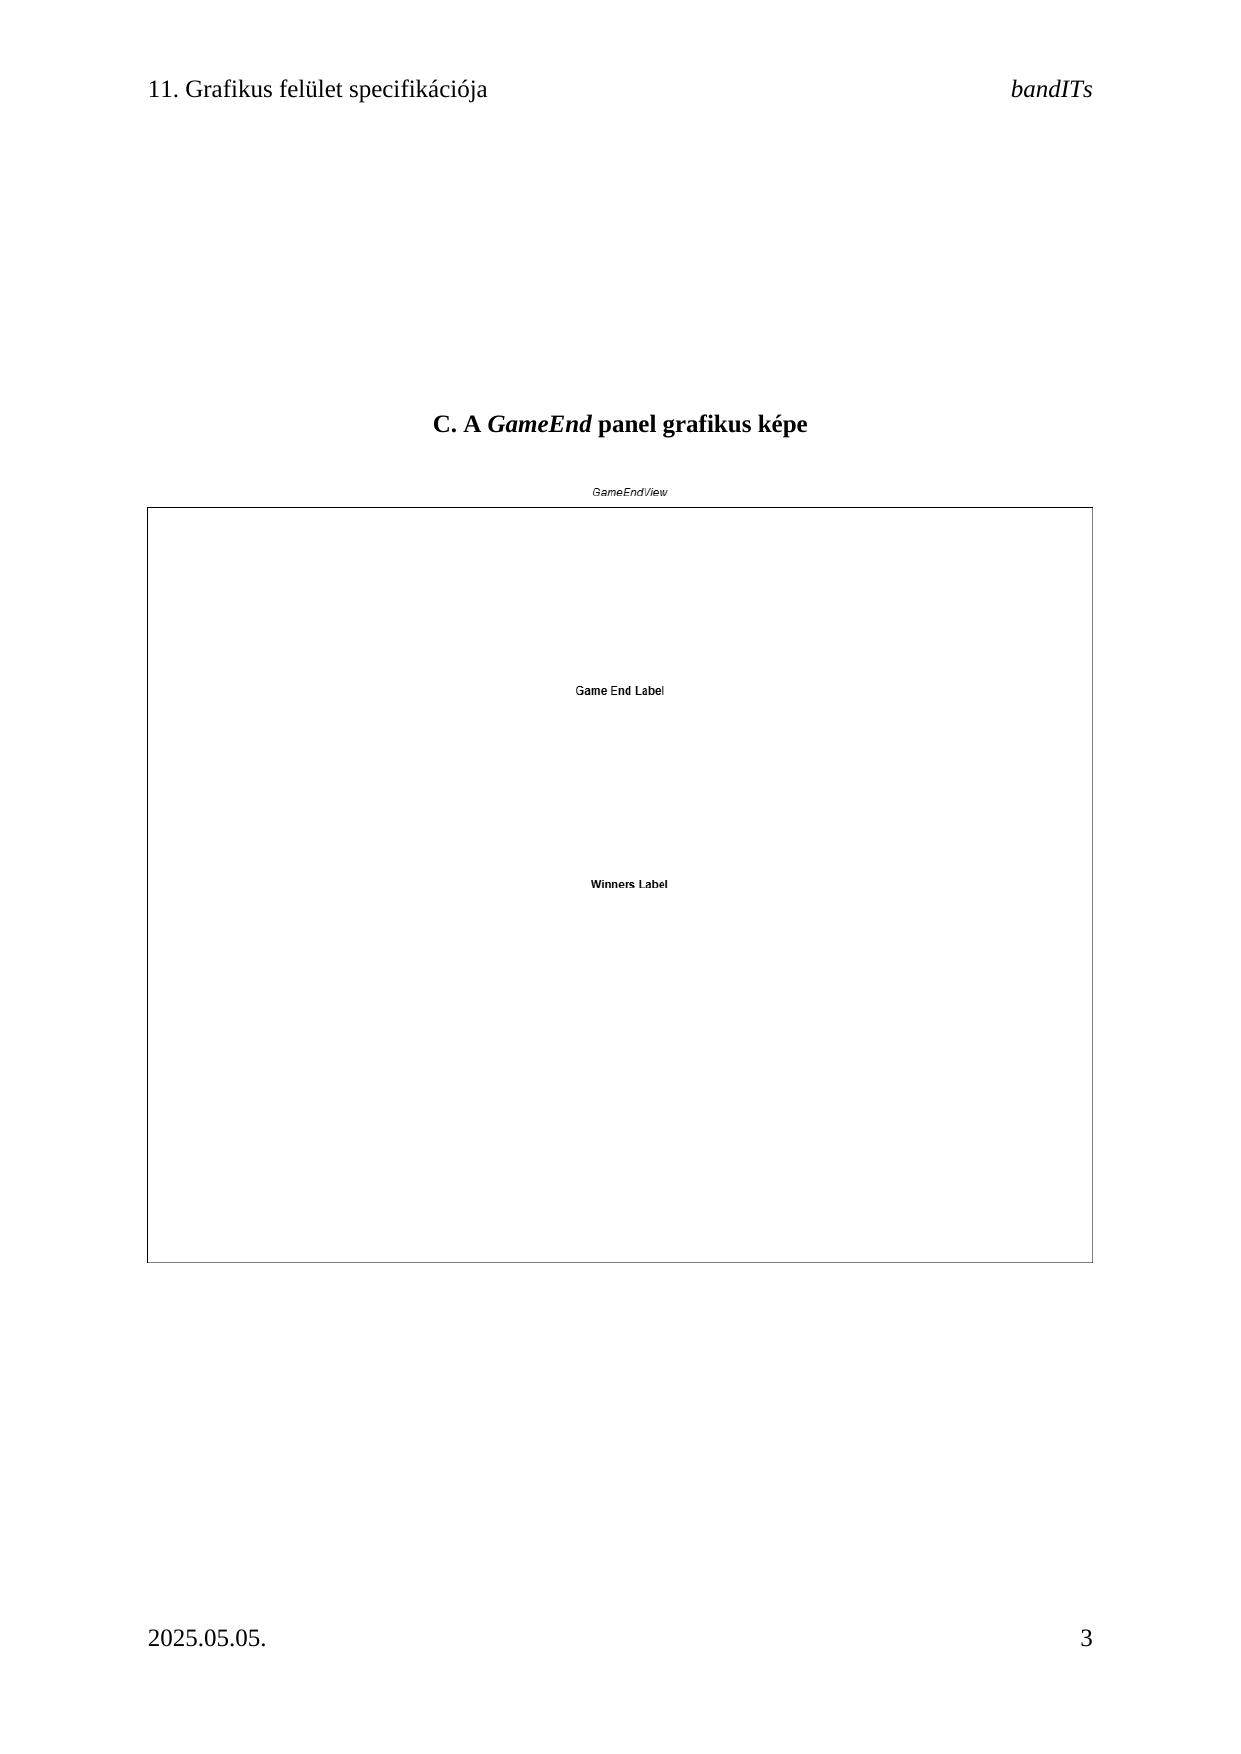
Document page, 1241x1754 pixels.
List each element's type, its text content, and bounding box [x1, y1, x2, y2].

picture [147, 478, 1093, 1263]
subtitle C. A GameEnd panel grafikus képe [148, 409, 1093, 438]
